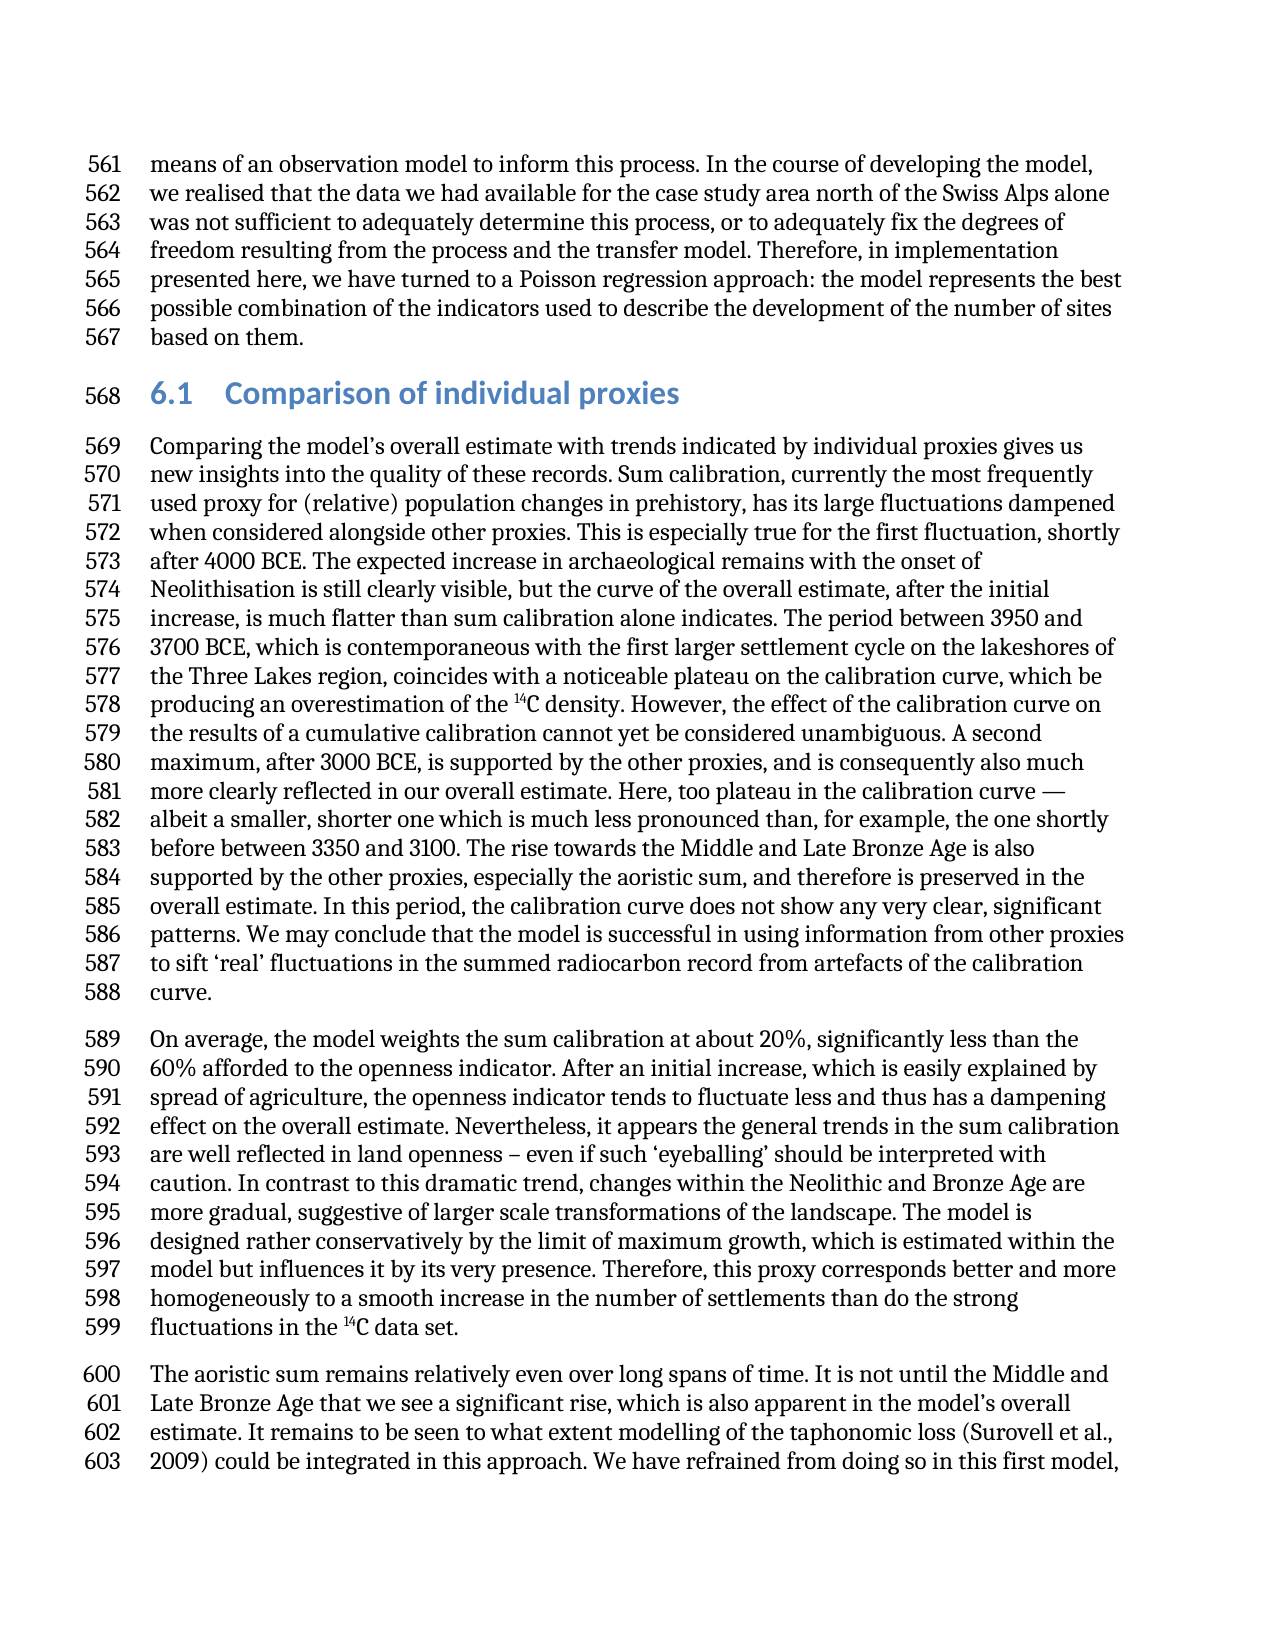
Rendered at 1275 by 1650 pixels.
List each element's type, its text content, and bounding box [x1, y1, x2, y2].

text Comparing the model’s overall estimate with trends indicated by individual proxies gives us new insights into the quality of these records. Sum calibration, currently the most frequently used proxy for (relative) population changes in prehistory, has its large fluctuations dampened when considered alongside other proxies. This is especially true for the first fluctuation, shortly after 4000 BCE. The expected increase in archaeological remains with the onset of Neolithisation is still clearly visible, but the curve of the overall estimate, after the initial increase, is much flatter than sum calibration alone indicates. The period between 3950 and 3700 BCE, which is contemporaneous with the first larger settlement cycle on the lakeshores of the Three Lakes region, coincides with a noticeable plateau on the calibration curve, which be producing an overestimation of the 14C density. However, the effect of the calibration curve on the results of a cumulative calibration cannot yet be considered unambiguous. A second maximum, after 3000 BCE, is supported by the other proxies, and is consequently also much more clearly reflected in our overall estimate. Here, too plateau in the calibration curve — albeit a smaller, shorter one which is much less pronounced than, for example, the one shortly before between 3350 and 3100. The rise towards the Middle and Late Bronze Age is also supported by the other proxies, especially the aoristic sum, and therefore is preserved in the overall estimate. In this period, the calibration curve does not show any very clear, significant patterns. We may conclude that the model is successful in using information from other proxies to sift ‘real’ fluctuations in the summed radiocarbon record from artefacts of the calibration curve. [150, 432, 1125, 1007]
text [150, 1360, 1125, 1475]
subtitle 6.1 Comparison of individual proxies [150, 372, 1125, 413]
text On average, the model weights the sum calibration at about 20%, significantly less than the 60% afforded to the openness indicator. After an initial increase, which is easily explained by spread of agriculture, the openness indicator tends to fluctuate less and thus has a dampening effect on the overall estimate. Nevertheless, it appears the general trends in the sum calibration are well reflected in land openness – even if such ‘eyeballing’ should be interpreted with caution. In contrast to this dramatic trend, changes within the Neolithic and Bronze Age are more gradual, suggestive of larger scale transformations of the landscape. The model is designed rather conservatively by the limit of maximum growth, which is estimated within the model but influences it by its very presence. Therefore, this proxy corresponds better and more homogeneously to a smooth increase in the number of settlements than do the strong fluctuations in the 14C data set. [150, 1025, 1125, 1342]
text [150, 150, 1125, 351]
